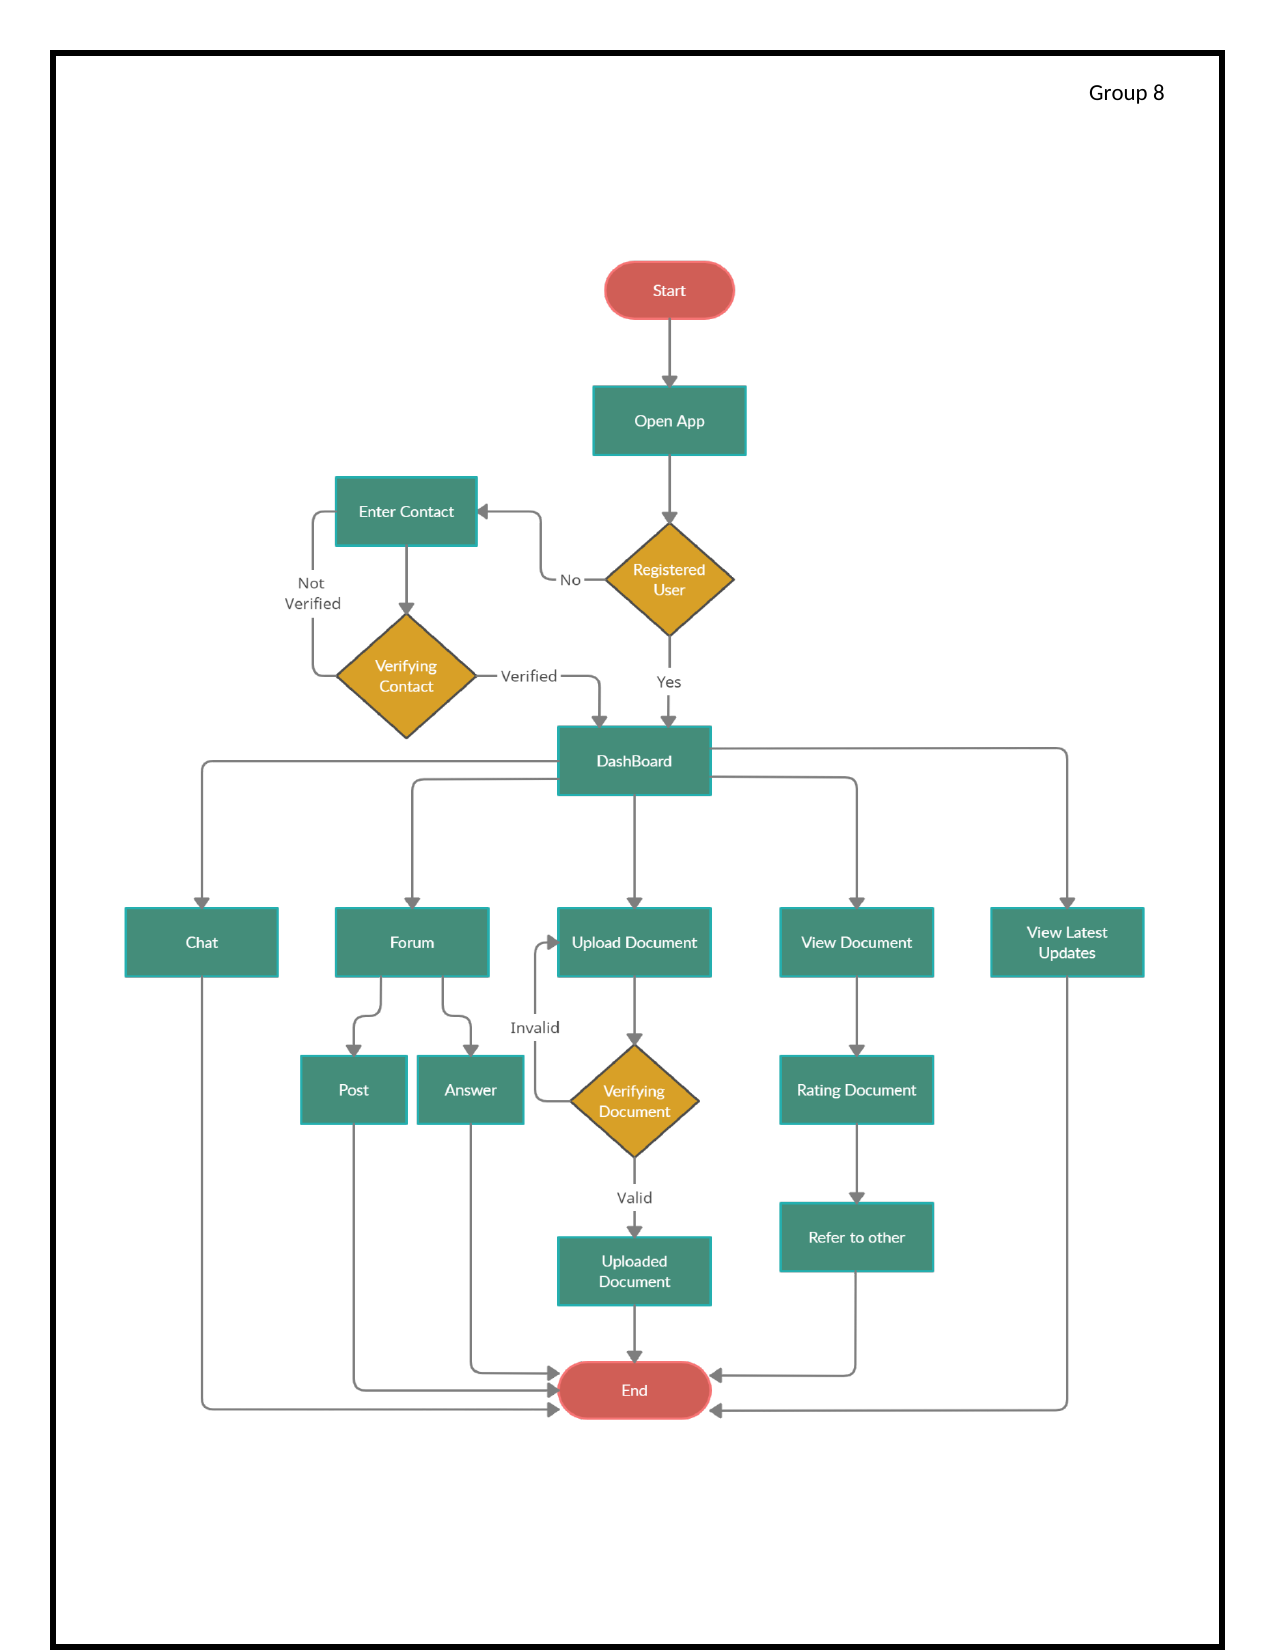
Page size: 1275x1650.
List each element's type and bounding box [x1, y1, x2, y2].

picture [102, 239, 1167, 1441]
